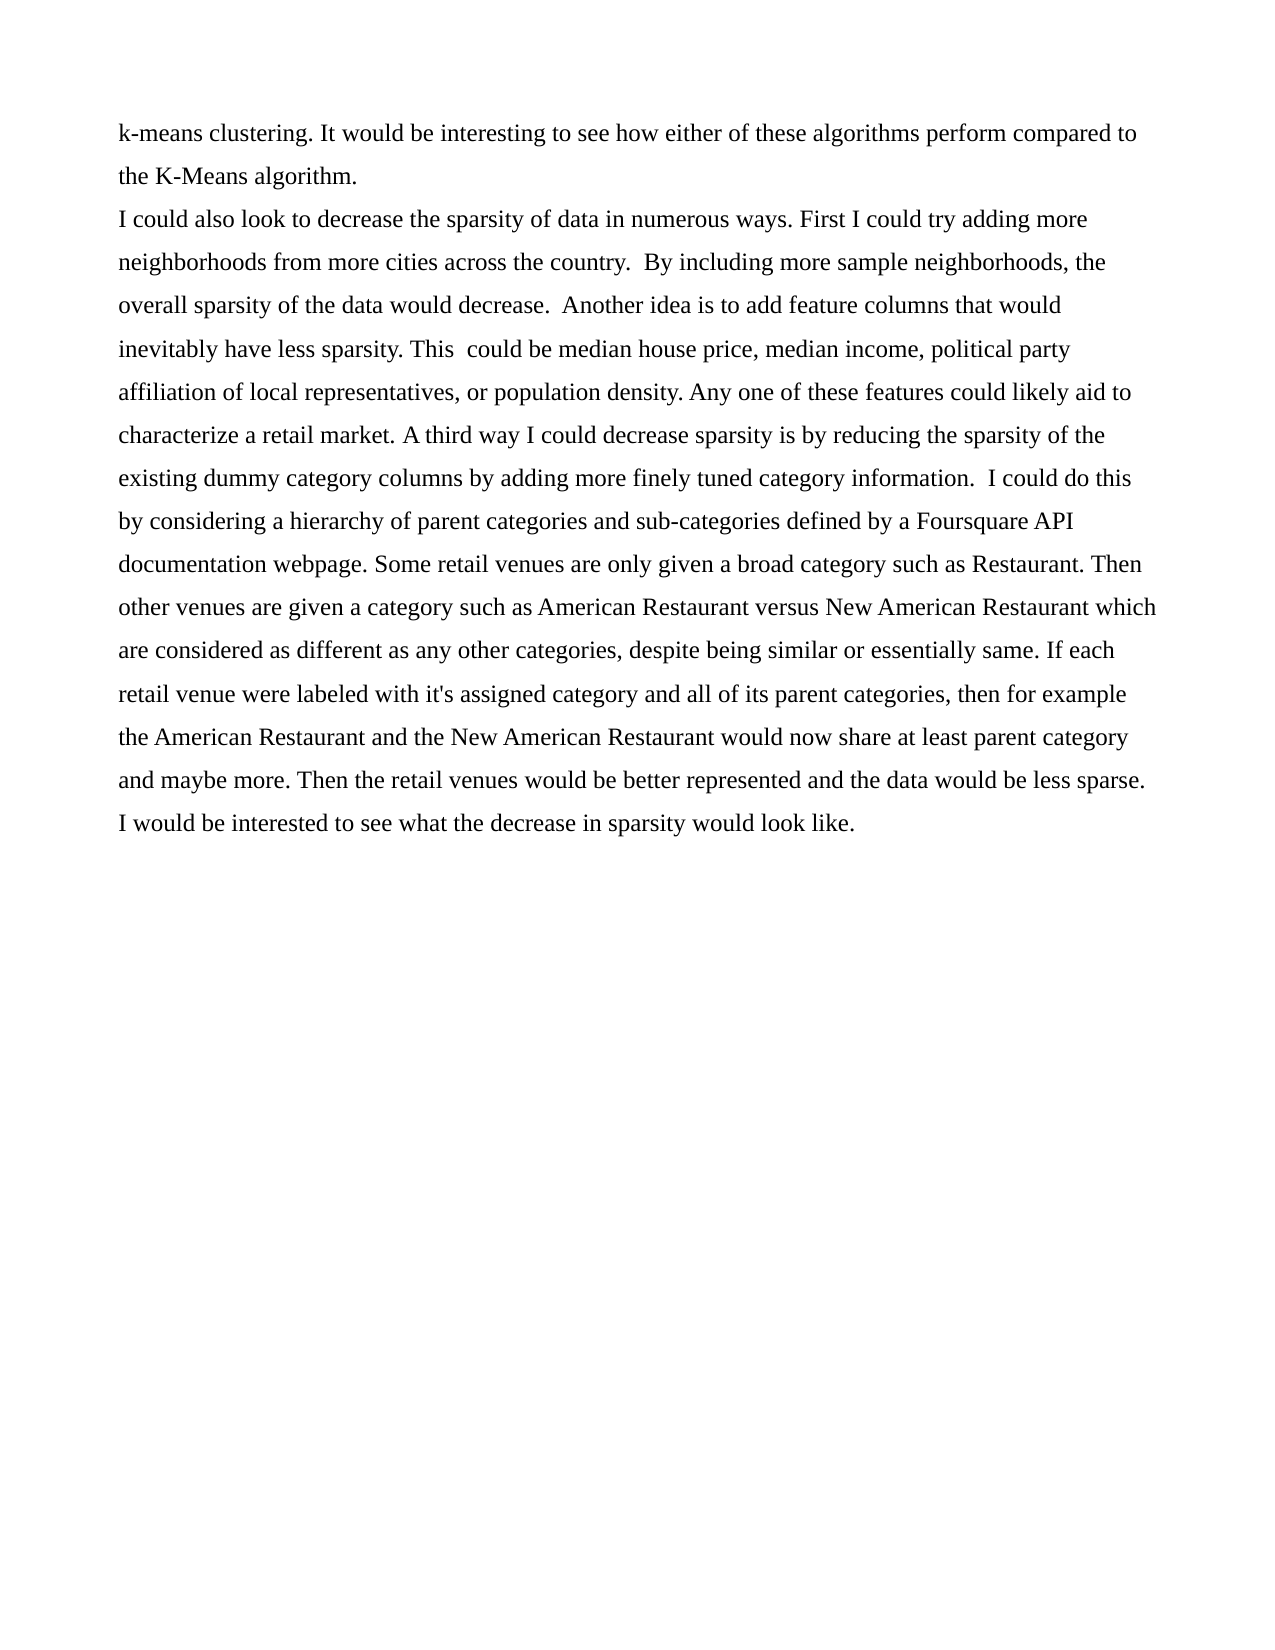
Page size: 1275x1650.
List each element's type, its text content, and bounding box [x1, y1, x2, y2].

text I could also look to decrease the sparsity of data in numerous ways. First I could try adding more neighborhoods from more cities across the country. By including more sample neighborhoods, the overall sparsity of the data would decrease. Another idea is to add feature columns that would inevitably have less sparsity. This could be median house price, median income, political party affiliation of local representatives, or population density. Any one of these features could likely aid to characterize a retail market. A third way I could decrease sparsity is by reducing the sparsity of the existing dummy category columns by adding more finely tuned category information. I could do this by considering a hierarchy of parent categories and sub-categories defined by a Foursquare API documentation webpage. Some retail venues are only given a broad category such as Restaurant. Then other venues are given a category such as American Restaurant versus New American Restaurant which are considered as different as any other categories, despite being similar or essentially same. If each retail venue were labeled with it's assigned category and all of its parent categories, then for example the American Restaurant and the New American Restaurant would now share at least parent category and maybe more. Then the retail venues would be better represented and the data would be less sparse. I would be interested to see what the decrease in sparsity would look like. [118, 204, 1157, 837]
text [118, 118, 1157, 190]
